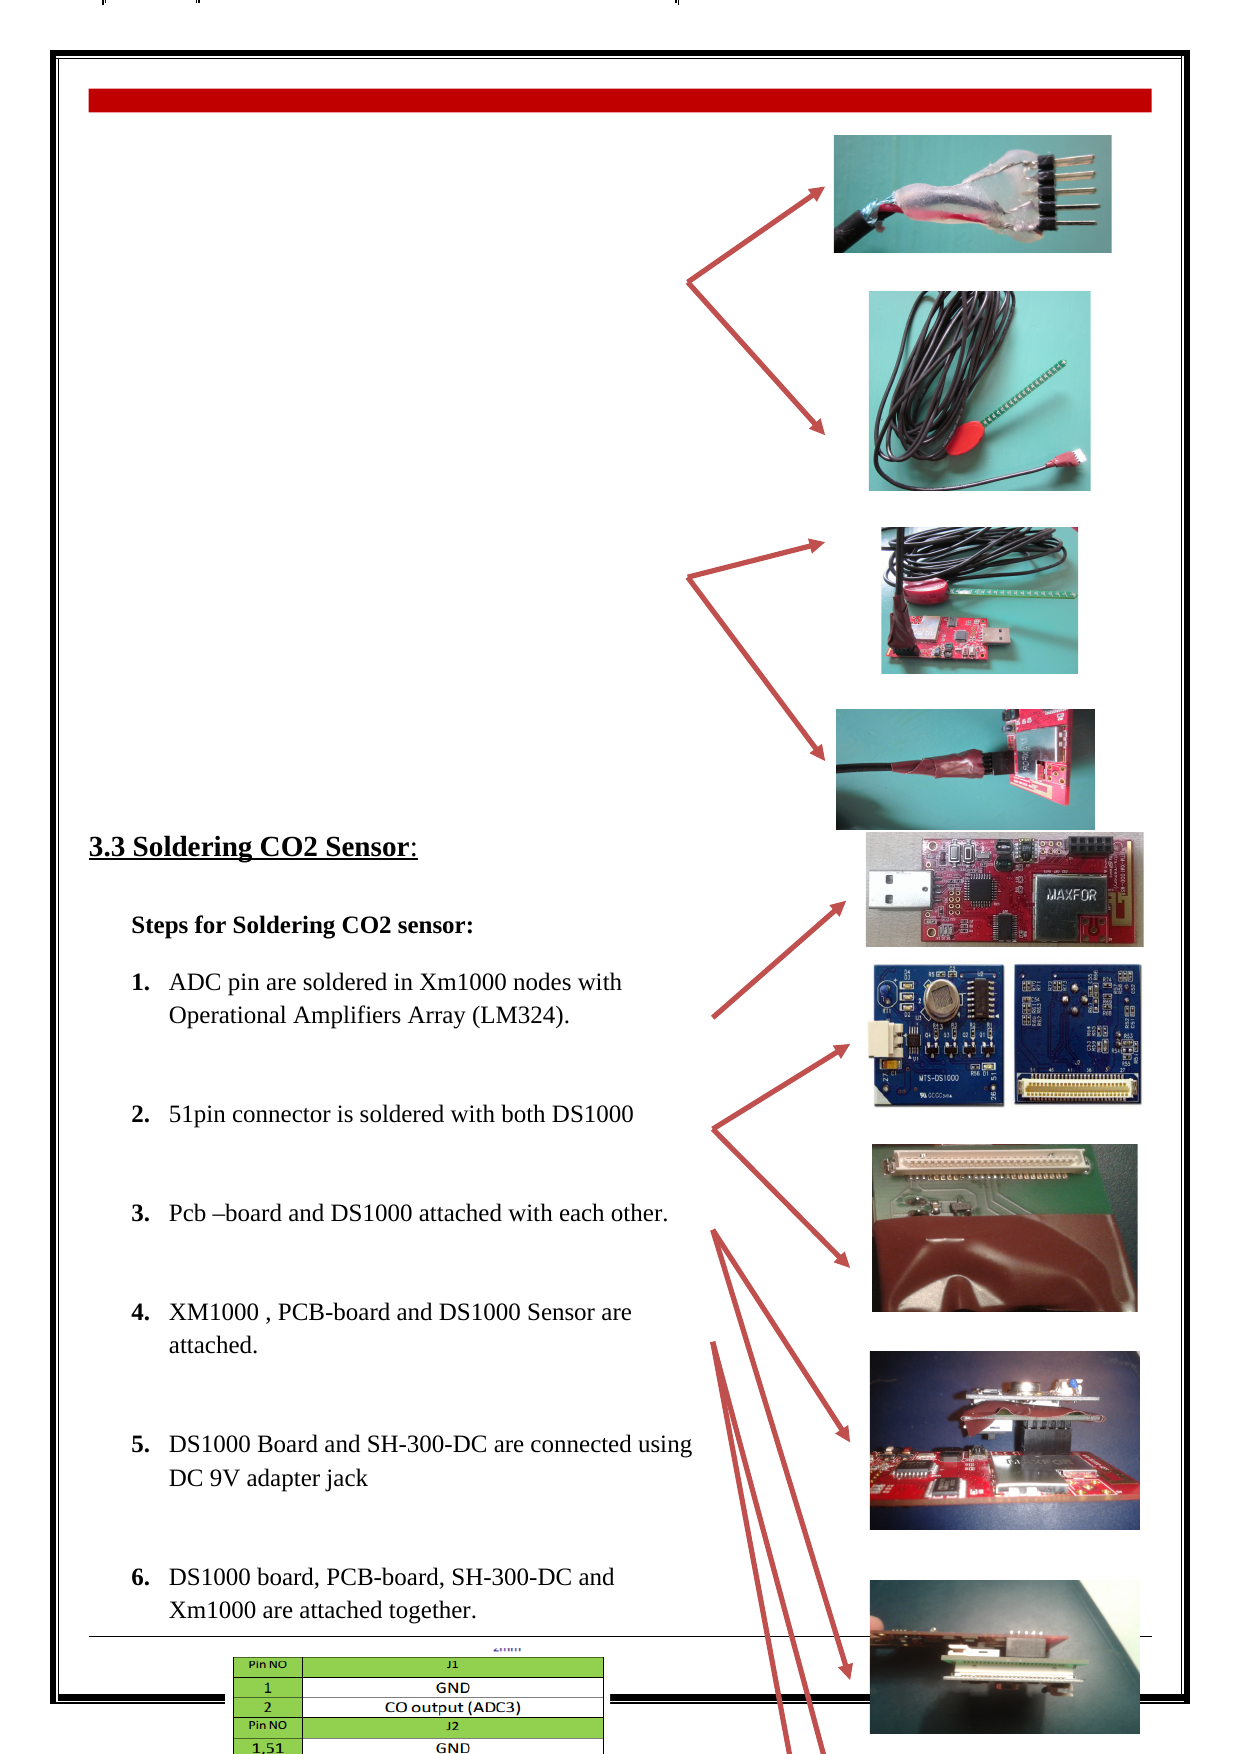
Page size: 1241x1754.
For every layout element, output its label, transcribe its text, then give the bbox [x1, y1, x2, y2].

picture [872, 1466, 1138, 1634]
picture [836, 1031, 1095, 1152]
picture [865, 1277, 1144, 1432]
text 3.3 Soldering CO2 Sensor: [89, 1151, 1152, 1184]
list 3.2 Soldering Moisture Sensor: [89, 265, 1152, 298]
picture [865, 1154, 1144, 1269]
picture [833, 302, 1112, 416]
picture [881, 848, 1079, 996]
picture [868, 613, 1091, 813]
picture [833, 457, 1112, 575]
